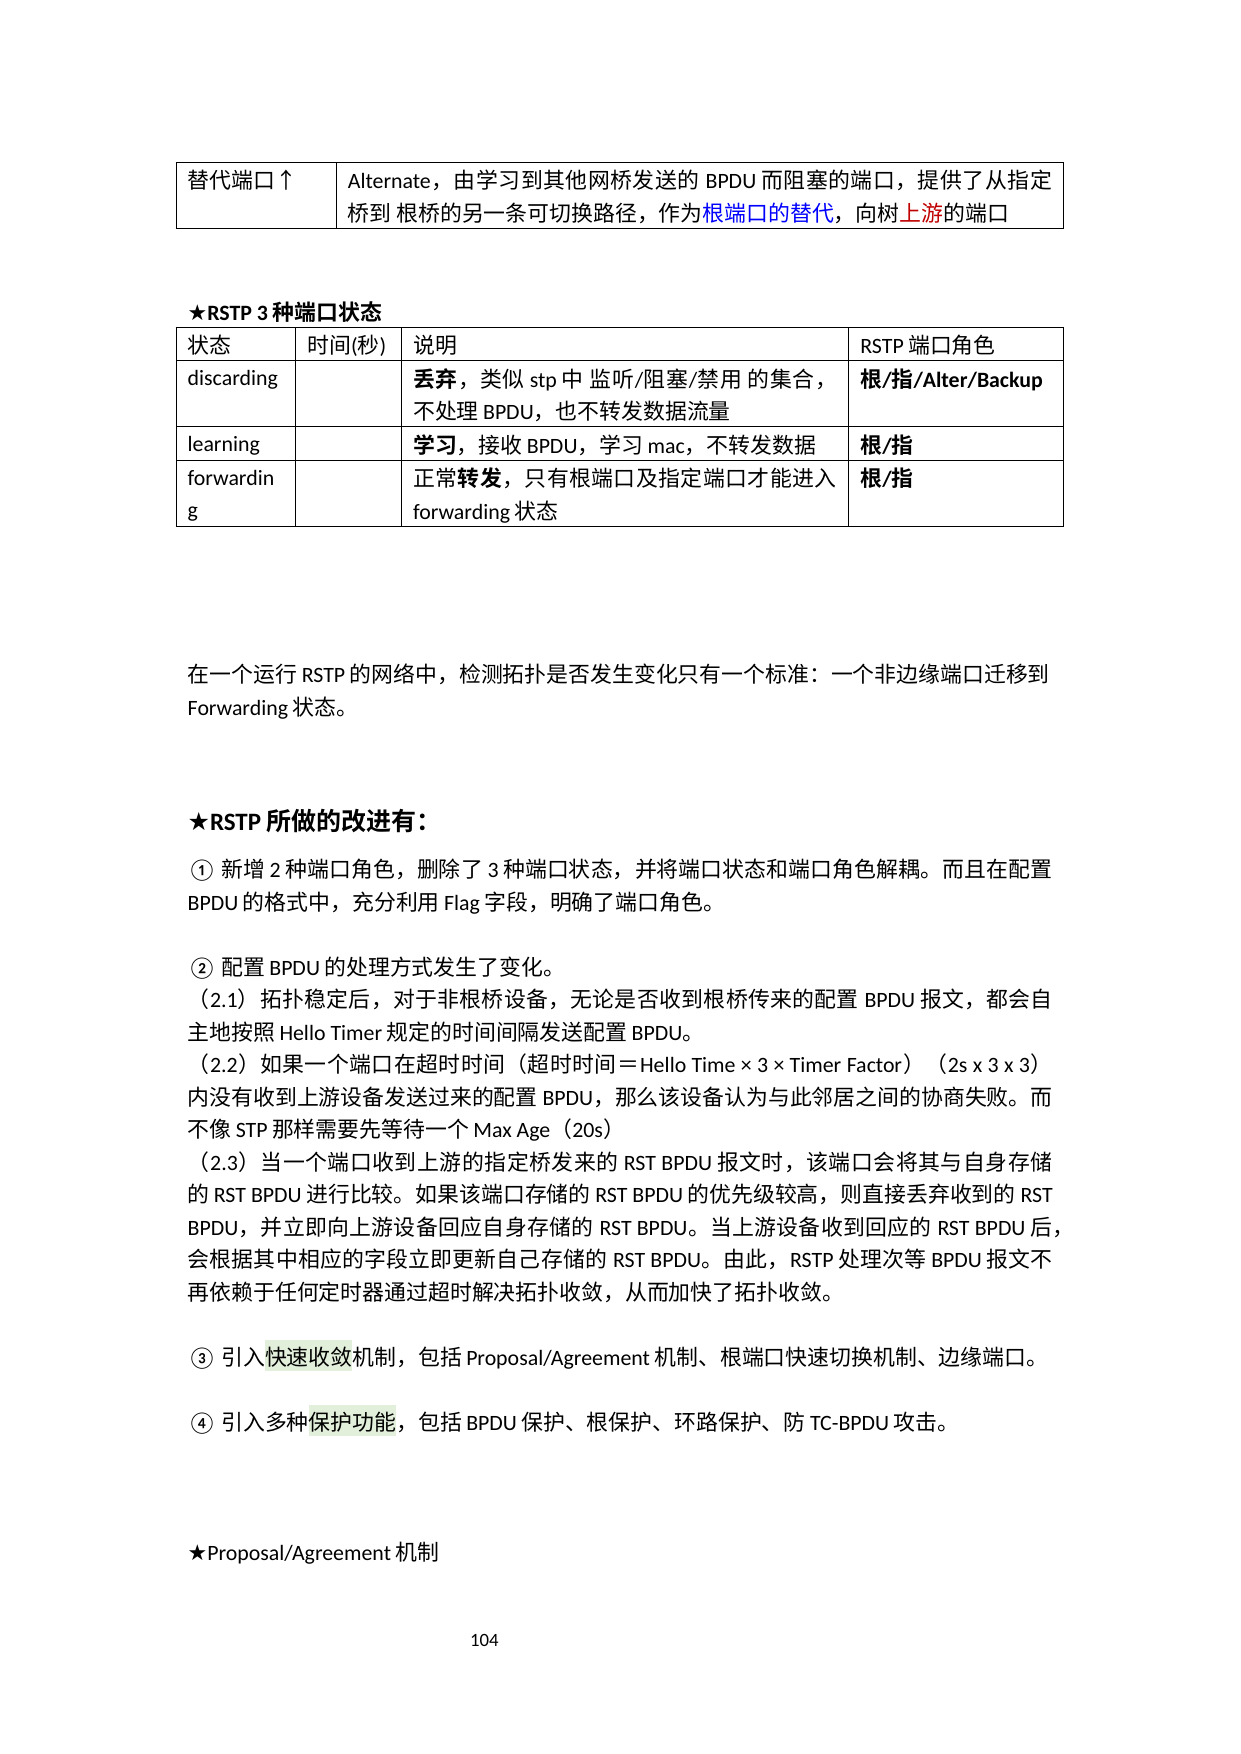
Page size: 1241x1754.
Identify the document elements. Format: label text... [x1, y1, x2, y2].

text ★Proposal/Agreement机制 [187, 1534, 1053, 1567]
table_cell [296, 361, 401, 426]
text （2.3）当一个端口收到上游的指定桥发来的RST BPDU报文时，该端口会将其与自身存储的RST BPDU进行比较。如果该端口存储的RST BPDU的优先级较高，则直接丢弃收到的RST BPDU，并立即向上游设备回应自身存储的RST BPDU。当上游设备收到回应的RST BPDU后，会根据其中相应的字段立即更新自己存储的RST BPDU。由此，RSTP处理次等BPDU报文不再依赖于任何定时器通过超时解决拓扑收敛，从而加快了拓扑收敛。 [187, 1144, 1053, 1307]
text ★RSTP 3种端口状态 [187, 294, 1053, 327]
text （2.1）拓扑稳定后，对于非根桥设备，无论是否收到根桥传来的配置BPDU报文，都会自主地按照Hello Timer规定的时间间隔发送配置BPDU。 [187, 982, 1053, 1047]
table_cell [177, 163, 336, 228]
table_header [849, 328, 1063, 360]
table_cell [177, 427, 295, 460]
text ①新增2种端口角色，删除了3种端口状态，并将端口状态和端口角色解耦。而且在配置BPDU的格式中，充分利用Flag字段，明确了端口角色。 [187, 852, 1053, 917]
text ③引入快速收敛机制，包括Proposal/Agreement机制、根端口快速切换机制、边缘端口。 [187, 1339, 1053, 1372]
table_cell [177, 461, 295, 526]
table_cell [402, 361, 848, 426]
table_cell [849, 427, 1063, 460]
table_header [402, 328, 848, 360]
text 在一个运行RSTP的网络中，检测拓扑是否发生变化只有一个标准：一个非边缘端口迁移到Forwarding状态。 [187, 657, 1053, 722]
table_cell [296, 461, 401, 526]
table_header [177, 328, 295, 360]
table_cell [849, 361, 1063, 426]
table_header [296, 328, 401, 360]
text （2.2）如果一个端口在超时时间（超时时间＝Hello Time × 3 × Timer Factor）（2s x 3 x 3）内没有收到上游设备发送过来的配置BPDU，那么该设备认为与此邻居之间的协商失败。而不像STP那样需要先等待一个Max Age（20s） [187, 1047, 1053, 1144]
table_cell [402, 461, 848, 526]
text ★RSTP所做的改进有： [187, 787, 1053, 852]
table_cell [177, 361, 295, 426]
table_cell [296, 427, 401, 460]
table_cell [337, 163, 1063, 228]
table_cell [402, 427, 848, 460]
text ④引入多种保护功能，包括BPDU保护、根保护、环路保护、防TC-BPDU攻击。 [187, 1404, 1053, 1437]
text ②配置BPDU的处理方式发生了变化。 [187, 949, 1053, 982]
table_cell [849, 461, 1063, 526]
